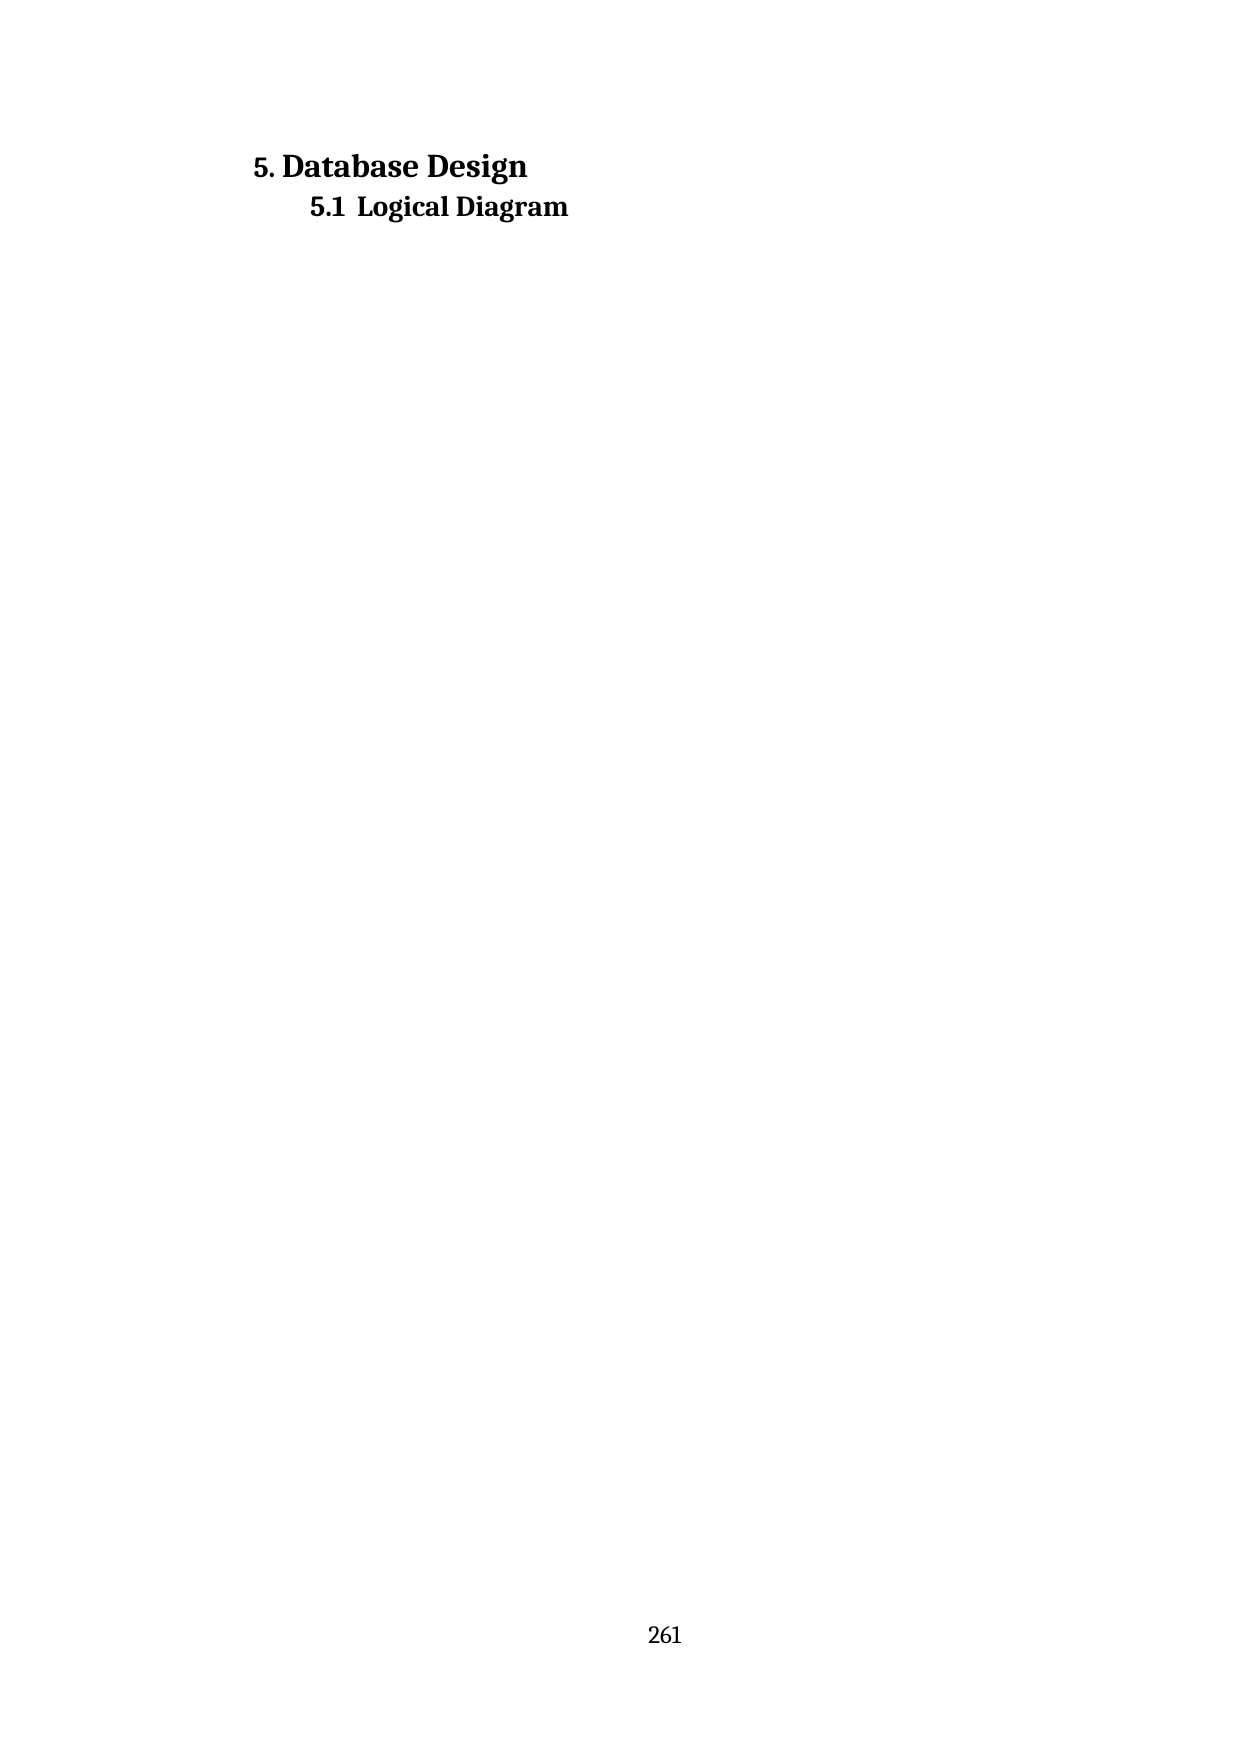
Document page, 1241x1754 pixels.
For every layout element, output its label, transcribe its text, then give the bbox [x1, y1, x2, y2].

subtitle Logical Diagram [310, 190, 1122, 224]
subtitle Database Design [253, 148, 1123, 186]
